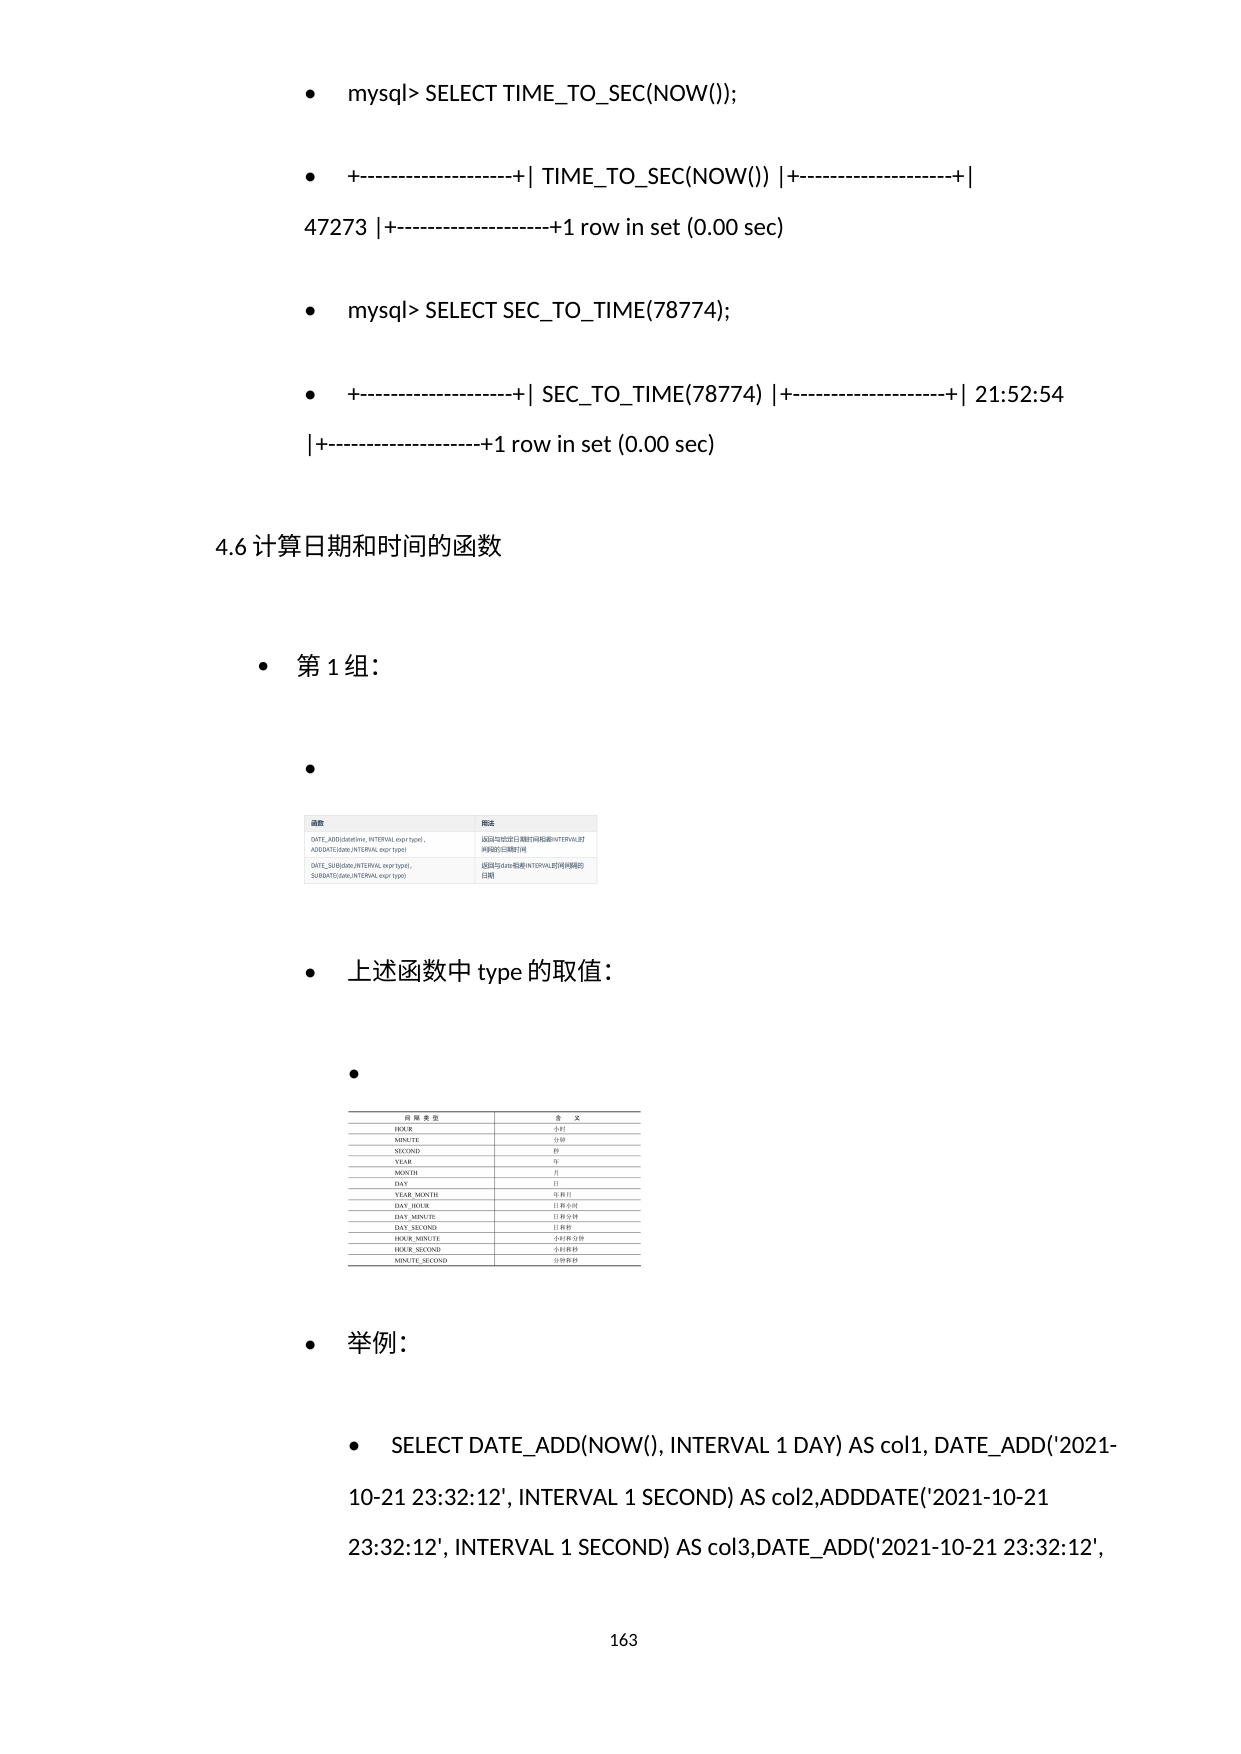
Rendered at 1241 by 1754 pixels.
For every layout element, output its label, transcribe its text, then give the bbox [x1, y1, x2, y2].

text • 上述函数中type的取值： [304, 935, 1118, 1003]
text • mysql> SELECT SEC_TO_TIME(78774); [304, 293, 1118, 327]
picture [303, 814, 599, 886]
picture [347, 1111, 643, 1268]
text • +--------------------+| TIME_TO_SEC(NOW()) |+--------------------+| 47273 |+--------------------+1 row in set (0.00 sec) [304, 159, 1118, 244]
subtitle 4.6计算日期和时间的函数 [215, 510, 1118, 578]
text • [348, 1055, 1118, 1089]
text • +--------------------+| SEC_TO_TIME(78774) |+--------------------+| 21:52:54 |+--------------------+1 row in set (0.00 sec) [304, 376, 1118, 461]
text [348, 1428, 1118, 1564]
text • mysql> SELECT TIME_TO_SEC(NOW()); [304, 76, 1118, 110]
text • 举例： [304, 1308, 1118, 1376]
list 第1组： [259, 630, 1118, 698]
text • [304, 750, 1118, 784]
